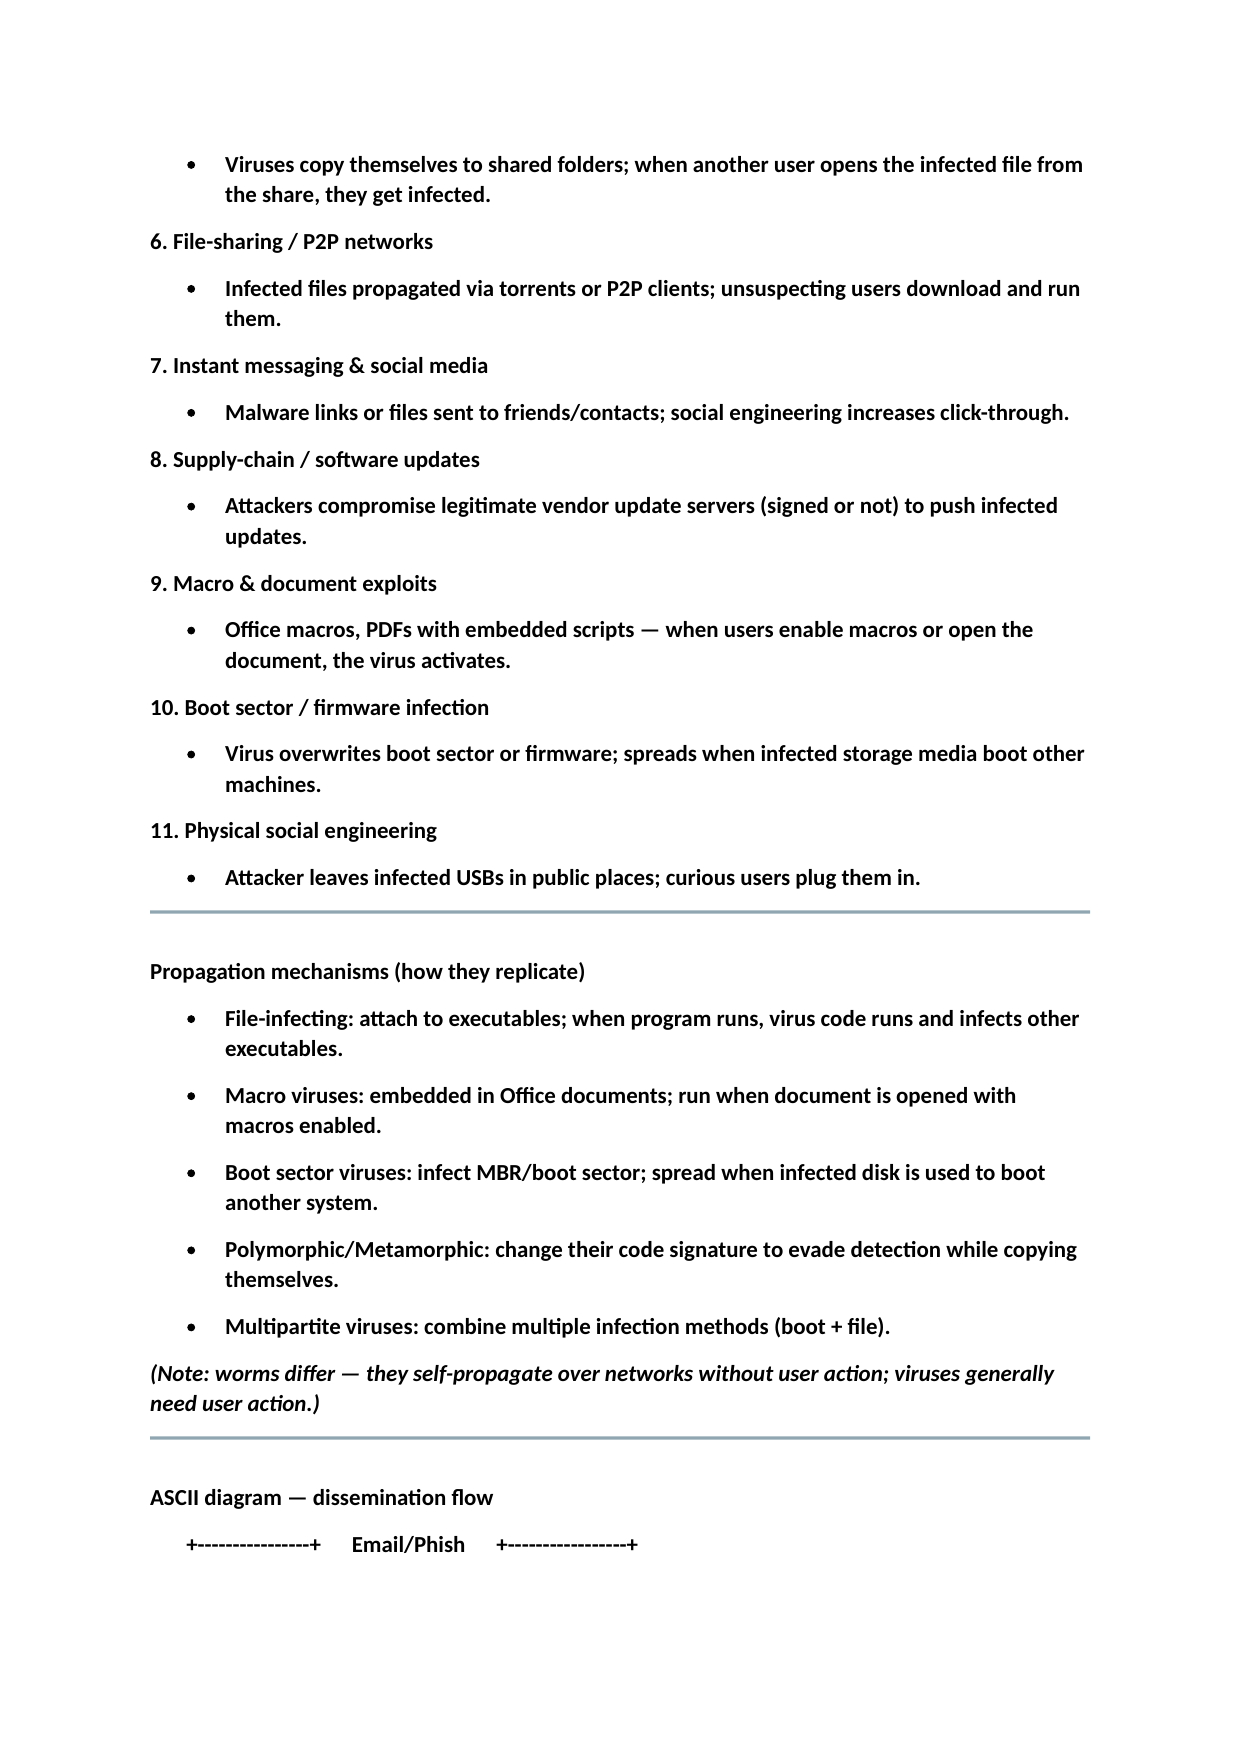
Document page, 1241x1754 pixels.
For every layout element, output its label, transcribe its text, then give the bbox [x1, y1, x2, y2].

text ASCII diagram — dissemination flow [150, 1483, 1090, 1511]
text 9. Macro & document exploits [150, 569, 1090, 597]
list File-infecting: attach to executables; when program runs, virus code runs and infects other executables. [187, 1004, 1090, 1062]
text 8. Supply-chain / software updates [150, 445, 1090, 473]
list Virus overwrites boot sector or firmware; spreads when infected storage media boot other machines. [187, 739, 1090, 798]
text (Note: worms differ — they self-propagate over networks without user action; viruses generally need user action.) [150, 1359, 1090, 1418]
text +----------------+ Email/Phish +-----------------+ [150, 1530, 1090, 1558]
list Malware links or files sent to friends/contacts; social engineering increases click-through. [187, 398, 1090, 426]
text Propagation mechanisms (how they replicate) [150, 957, 1090, 985]
list Multipartite viruses: combine multiple infection methods (boot + file). [187, 1312, 1090, 1341]
list Boot sector viruses: infect MBR/boot sector; spread when infected disk is used to boot another system. [187, 1158, 1090, 1217]
text 10. Boot sector / firmware infection [150, 693, 1090, 721]
list Attacker leaves infected USBs in public places; curious users plug them in. [187, 863, 1090, 892]
list Viruses copy themselves to shared folders; when another user opens the infected file from the share, they get infected. [187, 150, 1090, 208]
list Office macros, PDFs with embedded scripts — when users enable macros or open the document, the virus activates. [187, 616, 1090, 674]
list Attackers compromise legitimate vendor update servers (signed or not) to push infected updates. [187, 492, 1090, 550]
text 7. Instant messaging & social media [150, 351, 1090, 379]
list Polymorphic/Metamorphic: change their code signature to evade detection while copying themselves. [187, 1235, 1090, 1294]
list Infected files propagated via torrents or P2P clients; unsuspecting users download and run them. [187, 274, 1090, 332]
list Macro viruses: embedded in Office documents; run when document is opened with macros enabled. [187, 1081, 1090, 1139]
text 11. Physical social engineering [150, 817, 1090, 845]
text 6. File-sharing / P2P networks [150, 227, 1090, 255]
